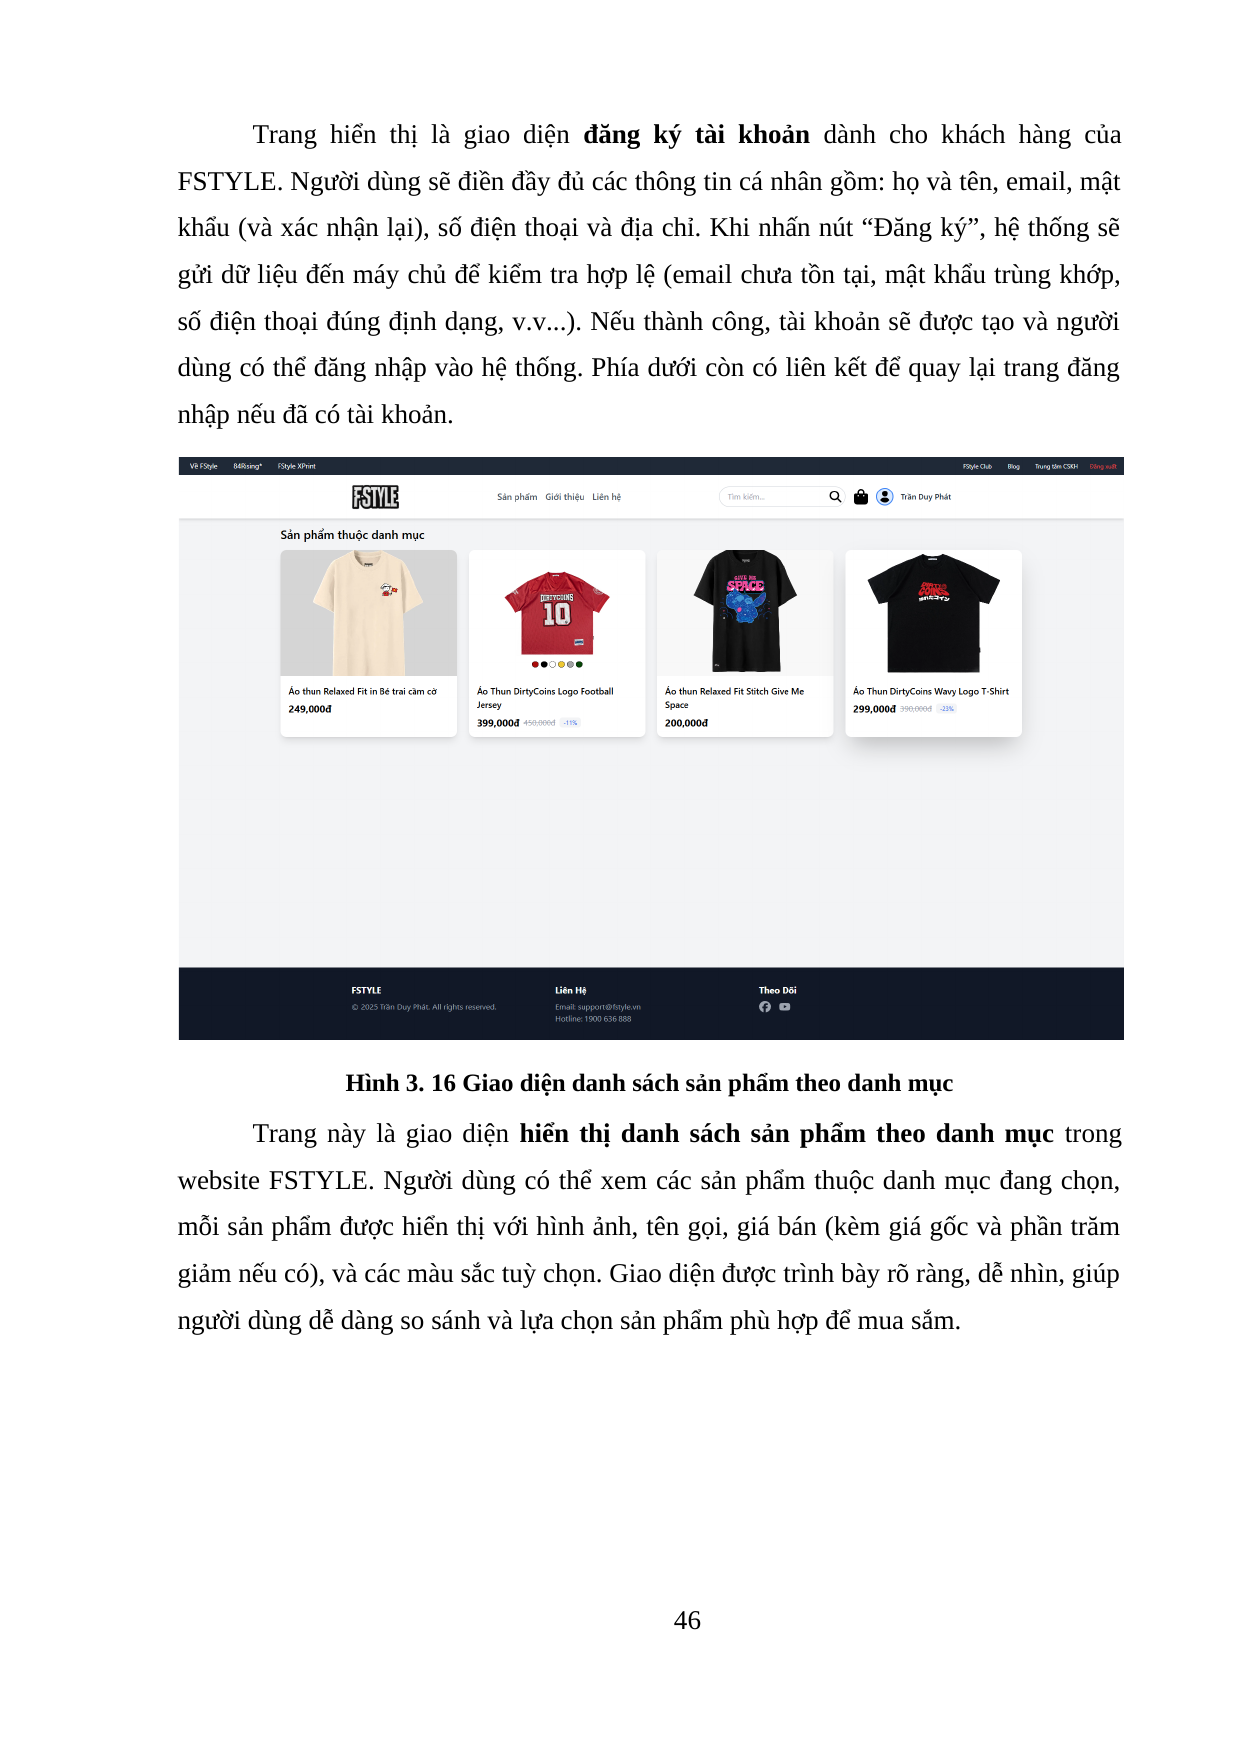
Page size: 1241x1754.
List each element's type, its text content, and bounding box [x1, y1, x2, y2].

text Trang hiển thị là giao diện đăng ký tài khoản dành cho khách hàng của FSTYLE. Người dùng sẽ điền đầy đủ các thông tin cá nhân gồm: họ và tên, email, mật khẩu (và xác nhận lại), số điện thoại và địa chỉ. Khi nhấn nút “Đăng ký”, hệ thống sẽ gửi dữ liệu đến máy chủ để kiểm tra hợp lệ (email chưa tồn tại, mật khẩu trùng khớp, số điện thoại đúng định dạng, v.v...). Nếu thành công, tài khoản sẽ được tạo và người dùng có thể đăng nhập vào hệ thống. Phía dưới còn có liên kết để quay lại trang đăng nhập nếu đã có tài khoản. [177, 118, 1122, 429]
picture [178, 457, 1124, 1040]
text Trang này là giao diện hiển thị danh sách sản phẩm theo danh mục trong website FSTYLE. Người dùng có thể xem các sản phẩm thuộc danh mục đang chọn, mỗi sản phẩm được hiển thị với hình ảnh, tên gọi, giá bán (kèm giá gốc và phần trăm giảm nếu có), và các màu sắc tuỳ chọn. Giao diện được trình bày rõ ràng, dễ nhìn, giúp người dùng dễ dàng so sánh và lựa chọn sản phẩm phù hợp để mua sắm. [177, 1117, 1122, 1335]
